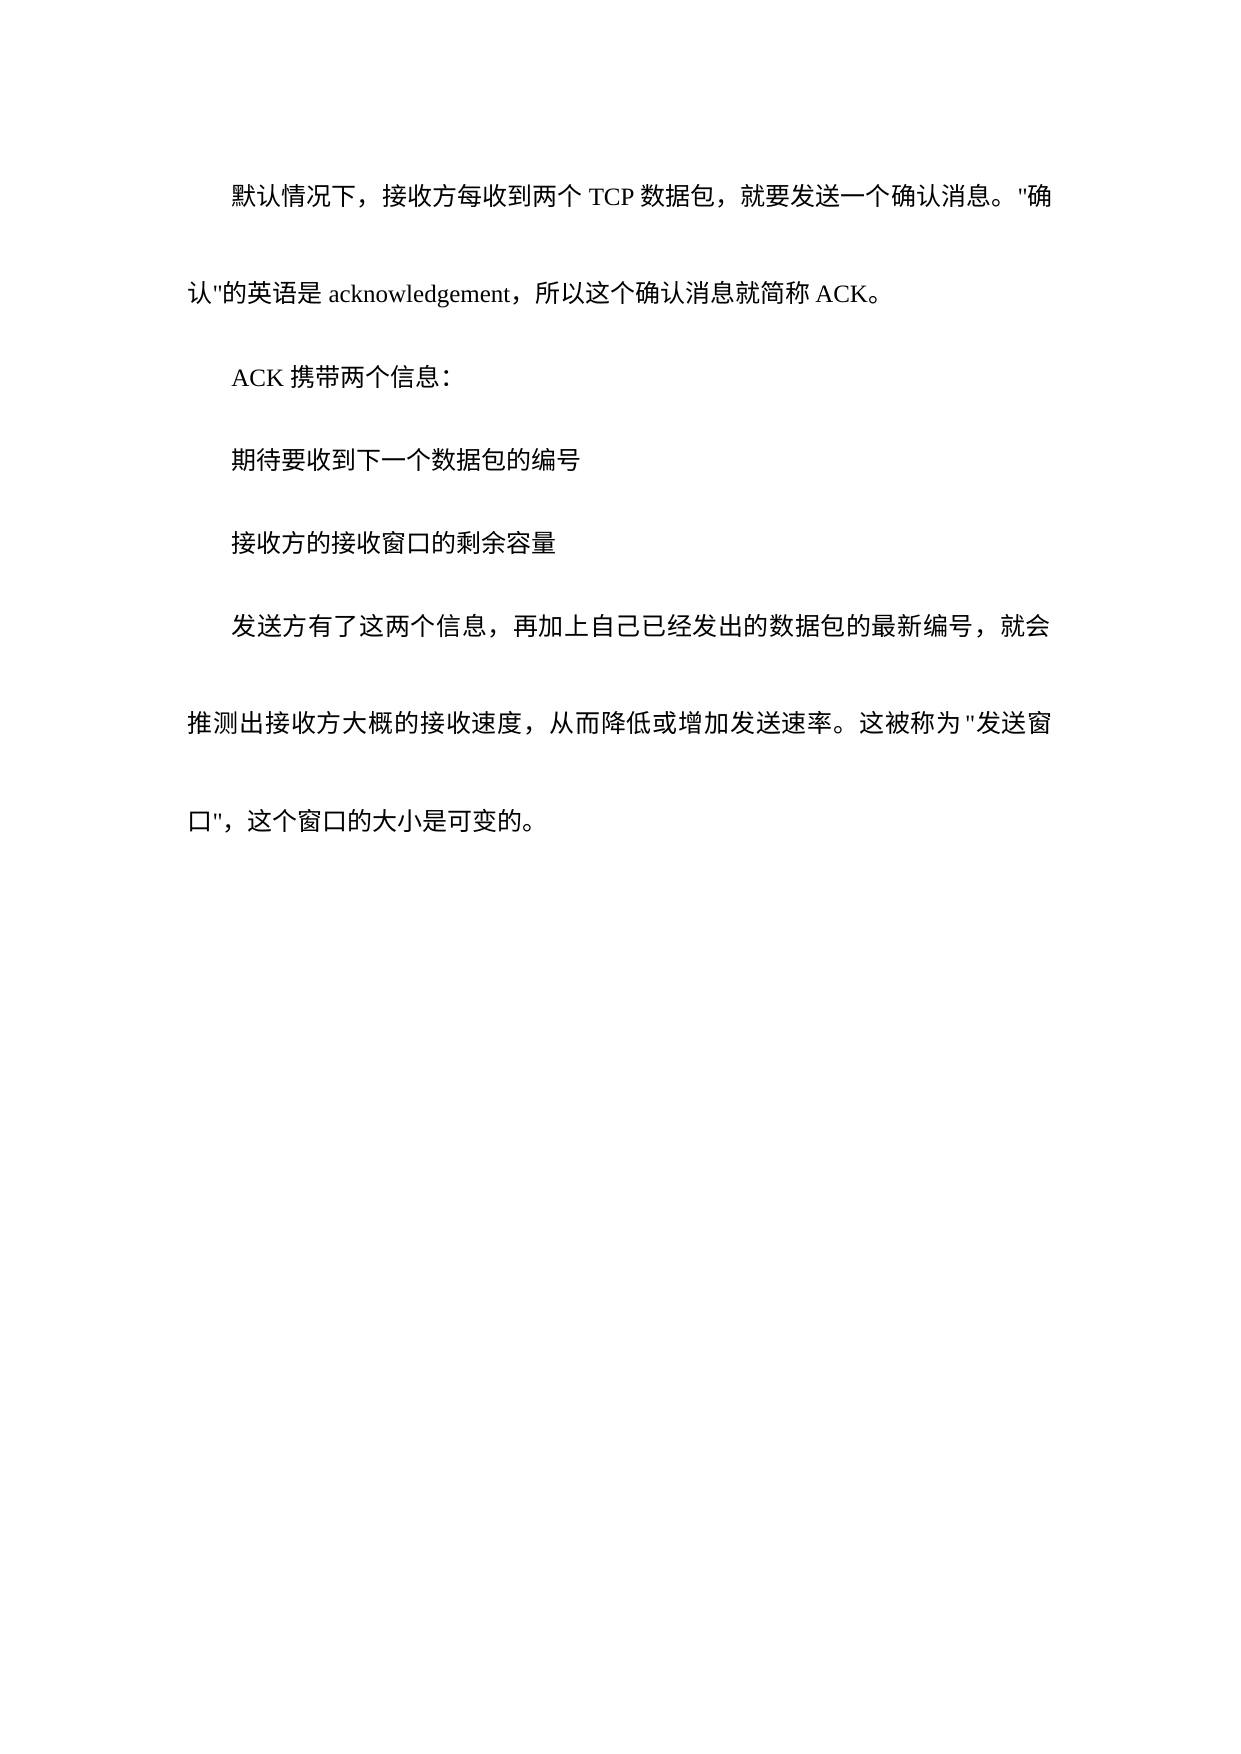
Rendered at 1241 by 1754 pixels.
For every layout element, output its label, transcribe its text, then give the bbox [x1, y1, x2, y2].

text 接收方的接收窗口的剩余容量 [187, 509, 1053, 574]
text 发送方有了这两个信息，再加上自己已经发出的数据包的最新编号，就会推测出接收方大概的接收速度，从而降低或增加发送速率。这被称为"发送窗口"，这个窗口的大小是可变的。 [187, 592, 1053, 852]
text 期待要收到下一个数据包的编号 [187, 426, 1053, 491]
text 默认情况下，接收方每收到两个TCP 数据包，就要发送一个确认消息。"确认"的英语是 acknowledgement，所以这个确认消息就简称ACK。 [187, 162, 1053, 324]
text ACK 携带两个信息： [187, 343, 1053, 408]
